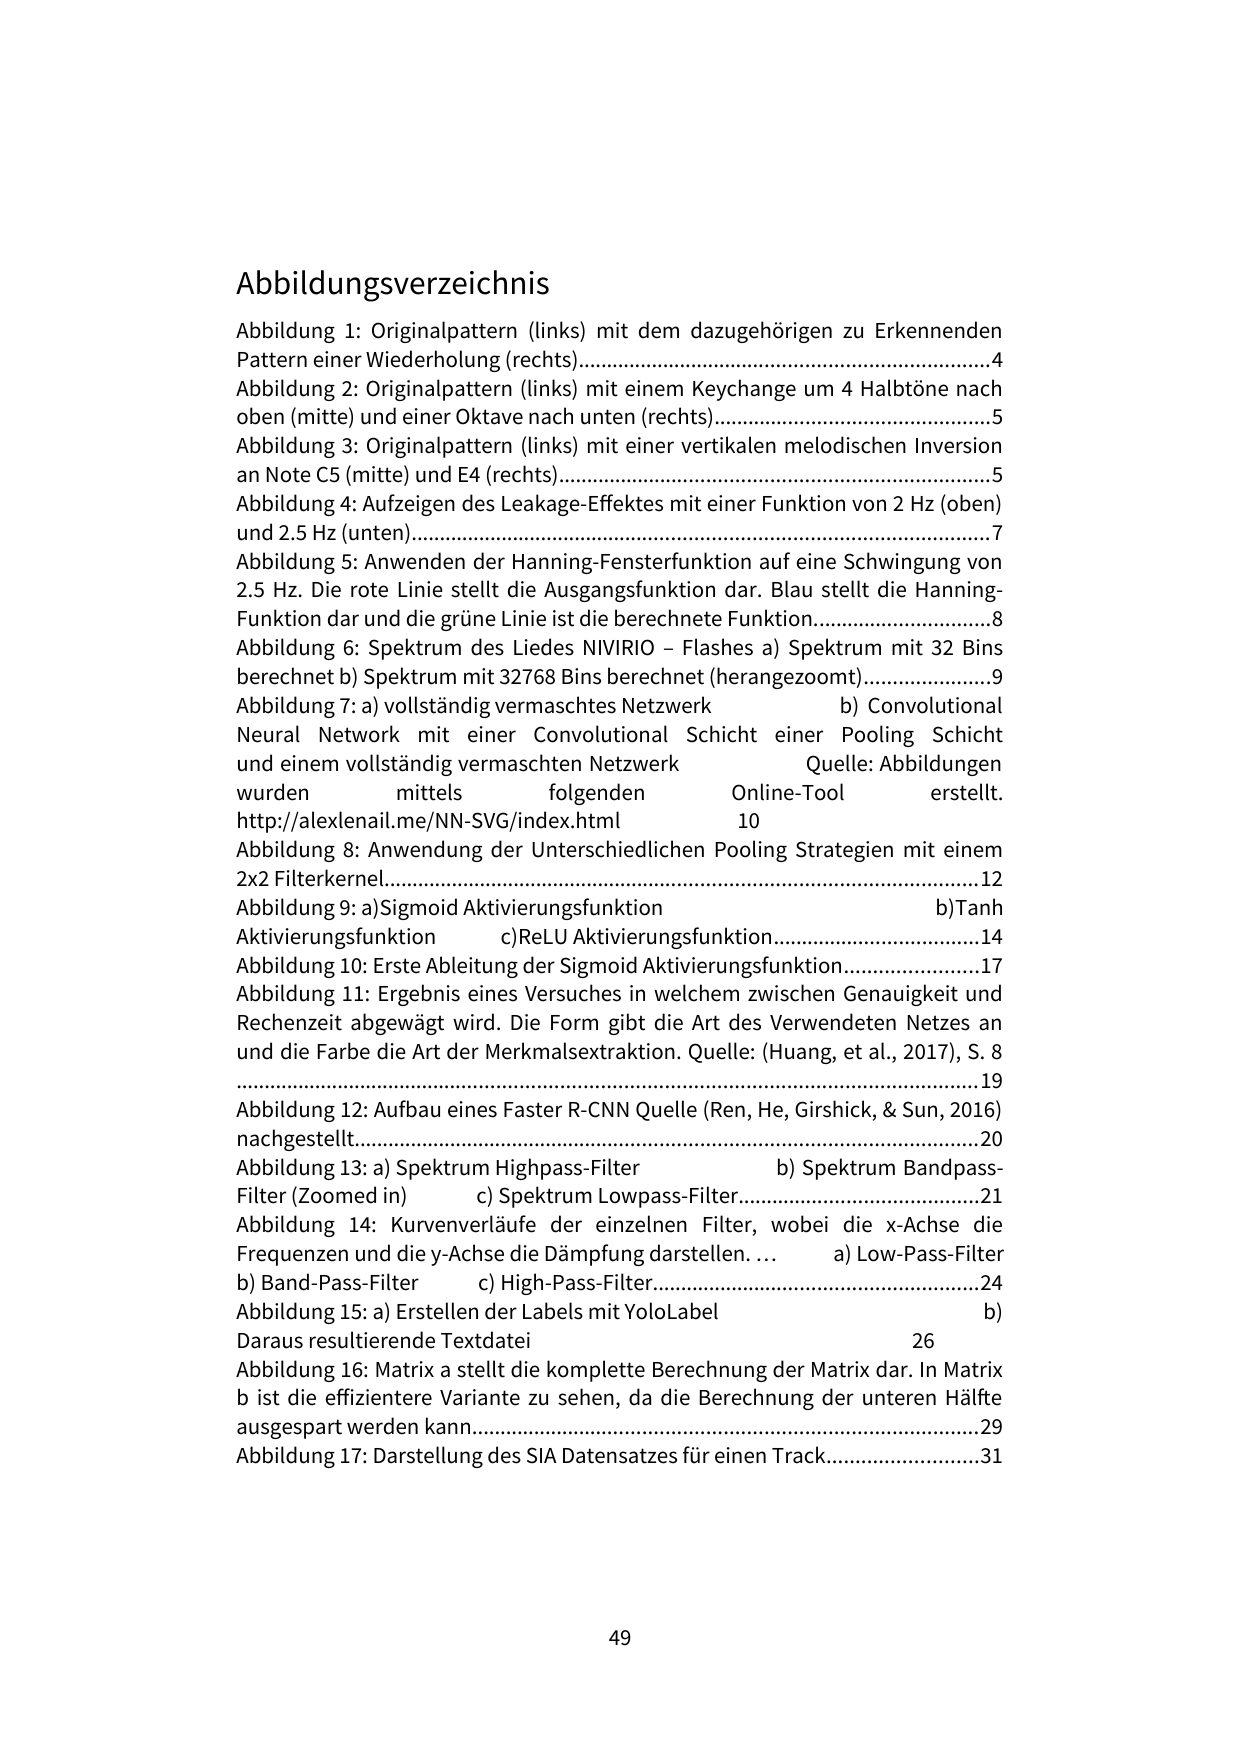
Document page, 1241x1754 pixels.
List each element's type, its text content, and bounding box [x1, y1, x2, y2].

text Abbildung 16: Matrix a stellt die komplette Berechnung der Matrix dar. In Matrix b ist die effizientere Variante zu sehen, da die Berechnung der unteren Hälfte ausgespart werden kann. 29 [236, 1354, 1004, 1441]
text Abbildung 10: Erste Ableitung der Sigmoid Aktivierungsfunktion 17 [236, 950, 1004, 979]
text Abbildung 5: Anwenden der Hanning-Fensterfunktion auf eine Schwingung von 2.5 Hz. Die rote Linie stellt die Ausgangsfunktion dar. Blau stellt die Hanning-Funktion dar und die grüne Linie ist die berechnete Funktion. 8 [236, 546, 1004, 633]
text Abbildung 4: Aufzeigen des Leakage-Effektes mit einer Funktion von 2 Hz (oben) und 2.5 Hz (unten) 7 [236, 489, 1004, 546]
subtitle Abbildungsverzeichnis [236, 261, 1004, 303]
text Abbildung 3: Originalpattern (links) mit einer vertikalen melodischen Inversion an Note C5 (mitte) und E4 (rechts) 5 [236, 431, 1004, 489]
text Abbildung 14: Kurvenverläufe der einzelnen Filter, wobei die x-Achse die Frequenzen und die y-Achse die Dämpfung darstellen. a) Low-Pass-Filter b) Band-Pass-Filter c) High-Pass-Filter 24 [236, 1210, 1004, 1297]
text Abbildung 17: Darstellung des SIA Datensatzes für einen Track 31 [236, 1441, 1004, 1470]
text Abbildung 11: Ergebnis eines Versuches in welchem zwischen Genauigkeit und Rechenzeit abgewägt wird. Die Form gibt die Art des Verwendeten Netzes an und die Farbe die Art der Merkmalsextraktion. Quelle: (Huang, et al., 2017), S. 8 19 [236, 979, 1004, 1095]
text Abbildung 8: Anwendung der Unterschiedlichen Pooling Strategien mit einem 2x2 Filterkernel 12 [236, 835, 1004, 893]
text Abbildung 9: a)Sigmoid Aktivierungsfunktion b)Tanh Aktivierungsfunktion c)ReLU Aktivierungsfunktion 14 [236, 893, 1004, 950]
text Abbildung 6: Spektrum des Liedes NIVIRIO – Flashes a) Spektrum mit 32 Bins berechnet b) Spektrum mit 32768 Bins berechnet (herangezoomt) 9 [236, 633, 1004, 691]
text Abbildung 7: a) vollständig vermaschtes Netzwerk b) Convolutional Neural Network mit einer Convolutional Schicht einer Pooling Schicht und einem vollständig vermaschten Netzwerk Quelle: Abbildungen wurden mittels folgenden Online-Tool erstellt. http://alexlenail.me/NN-SVG/index.html 10 [236, 691, 1004, 835]
text Abbildung 1: Originalpattern (links) mit dem dazugehörigen zu Erkennenden Pattern einer Wiederholung (rechts) 4 [236, 316, 1004, 373]
text Abbildung 12: Aufbau eines Faster R-CNN Quelle (Ren, He, Girshick, & Sun, 2016) nachgestellt. 20 [236, 1095, 1004, 1152]
text Abbildung 13: a) Spektrum Highpass-Filter b) Spektrum Bandpass-Filter (Zoomed in) c) Spektrum Lowpass-Filter 21 [236, 1152, 1004, 1210]
text Abbildung 2: Originalpattern (links) mit einem Keychange um 4 Halbtöne nach oben (mitte) und einer Oktave nach unten (rechts) 5 [236, 373, 1004, 431]
text Abbildung 15: a) Erstellen der Labels mit YoloLabel b) Daraus resultierende Textdatei 26 [236, 1297, 1004, 1354]
